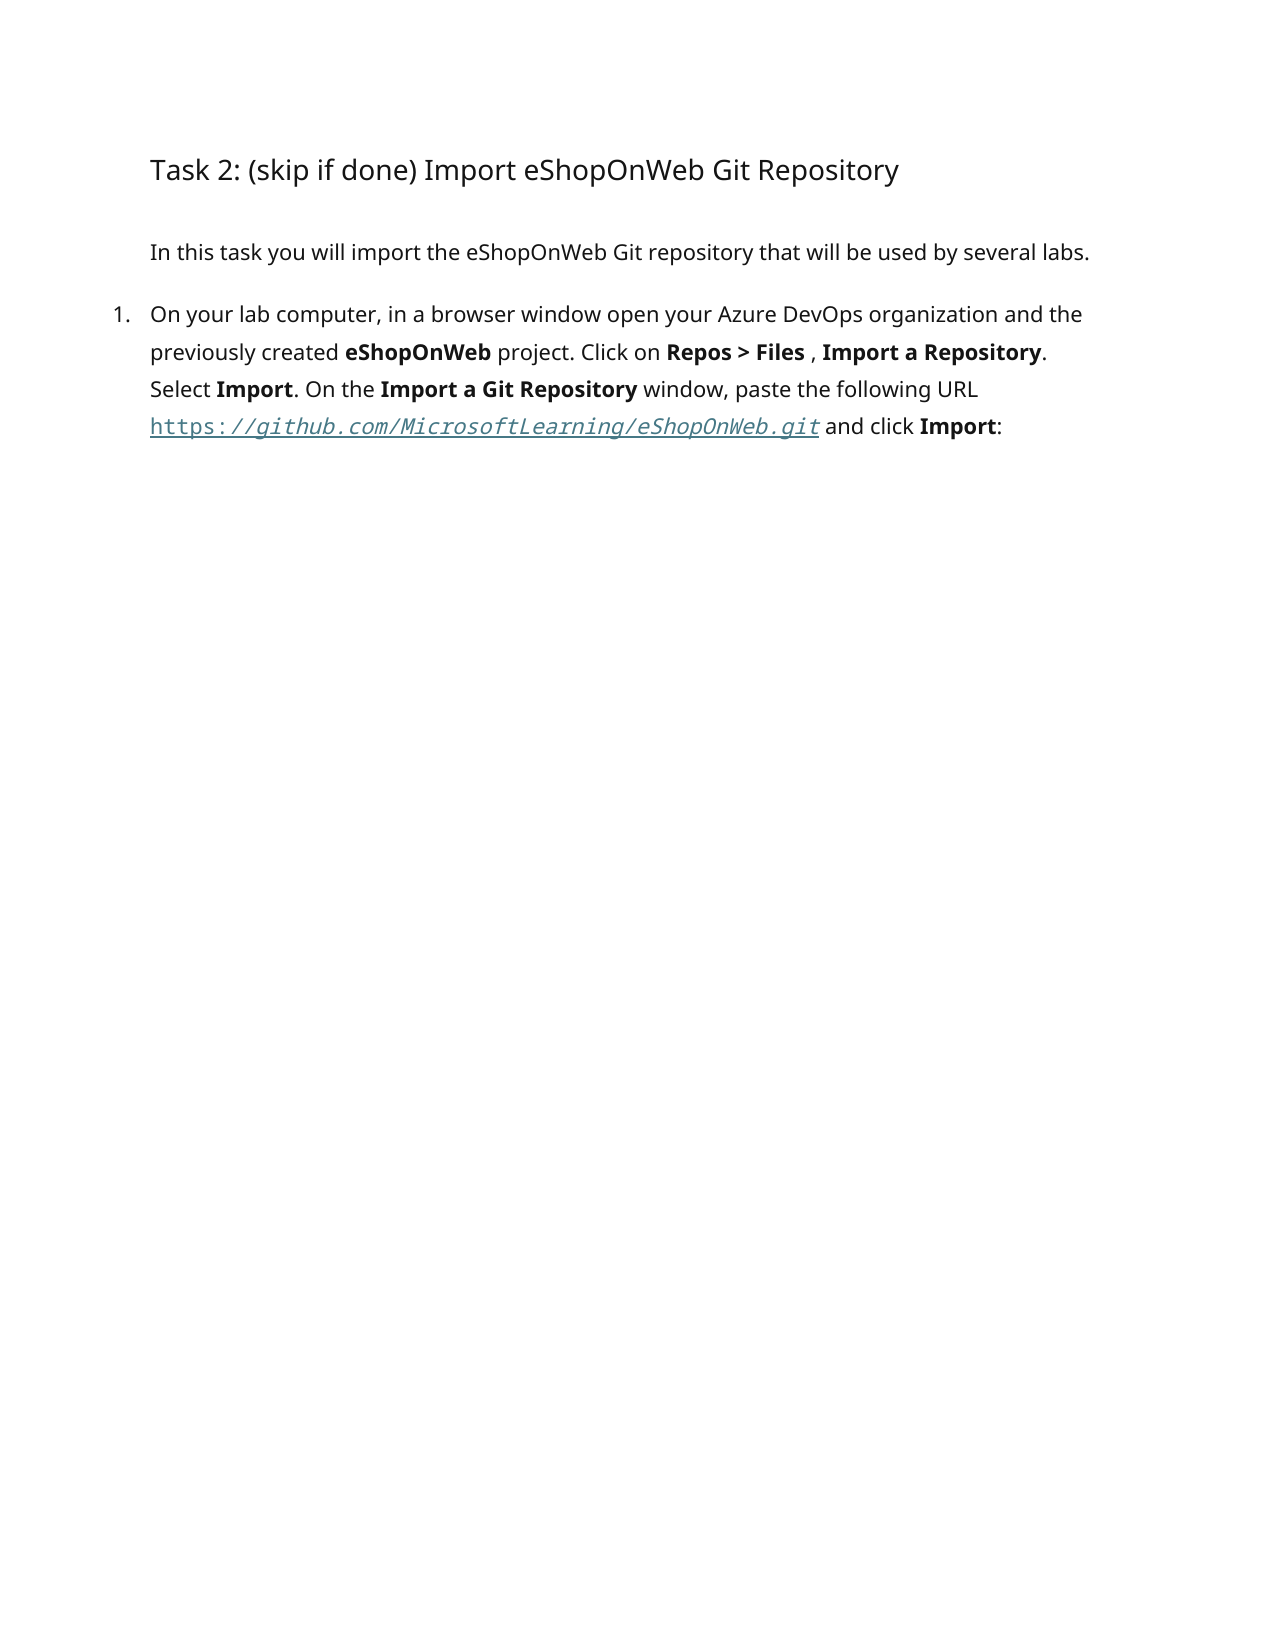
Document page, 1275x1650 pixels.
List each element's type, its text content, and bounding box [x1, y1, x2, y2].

list On your lab computer, in a browser window open your Azure DevOps organization and the previously created eShopOnWeb project. Click on Repos > Files , Import a Repository. Select Import. On the Import a Git Repository window, paste the following URL https://github.com/MicrosoftLearning/eShopOnWeb.git and click Import: [112, 299, 1100, 441]
subtitle Task 2: (skip if done) Import eShopOnWeb Git Repository [150, 150, 1125, 188]
text In this task you will import the eShopOnWeb Git repository that will be used by several labs. [150, 237, 1125, 267]
